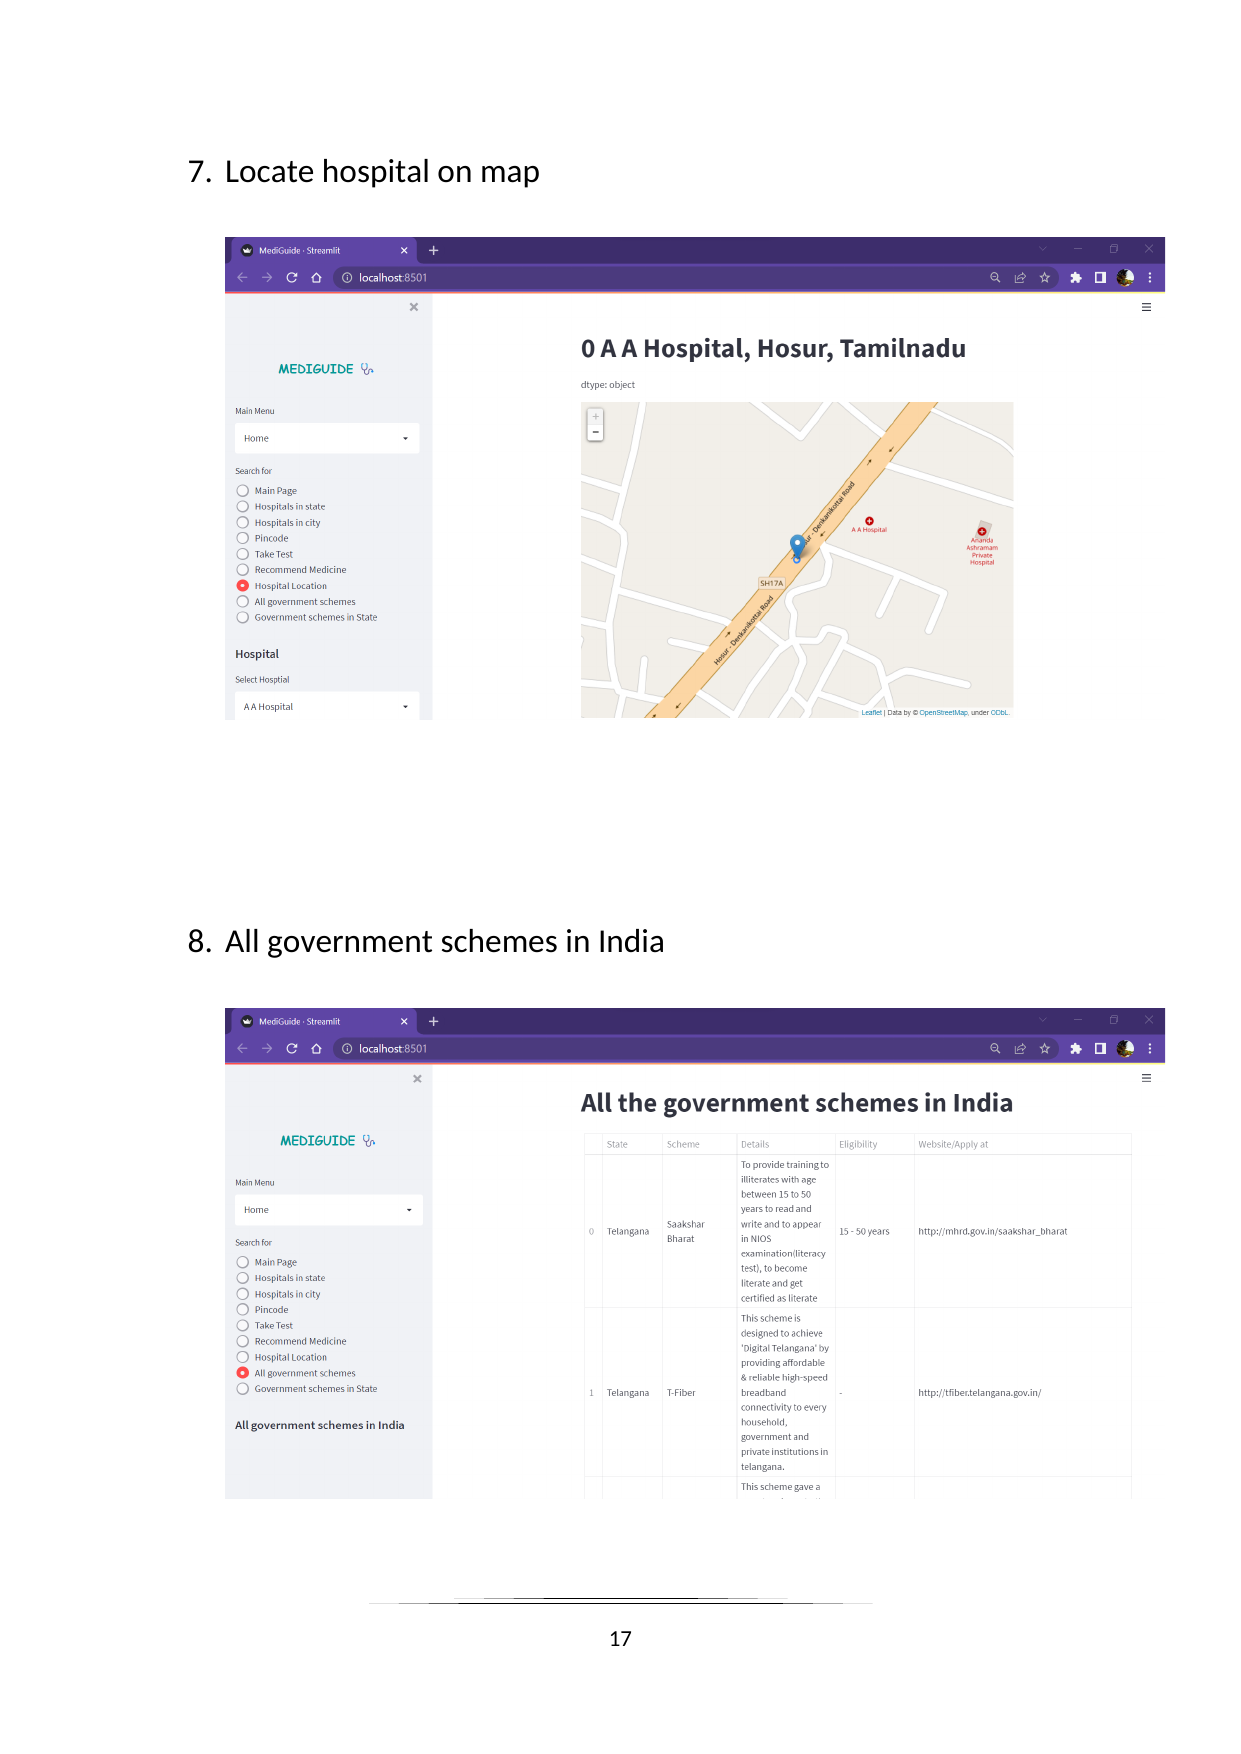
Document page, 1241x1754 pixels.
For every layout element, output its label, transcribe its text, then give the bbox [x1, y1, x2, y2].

list All government schemes in India [187, 921, 1090, 961]
picture [225, 1008, 1166, 1499]
list Locate hospital on map [187, 150, 1090, 191]
picture [225, 237, 1166, 720]
